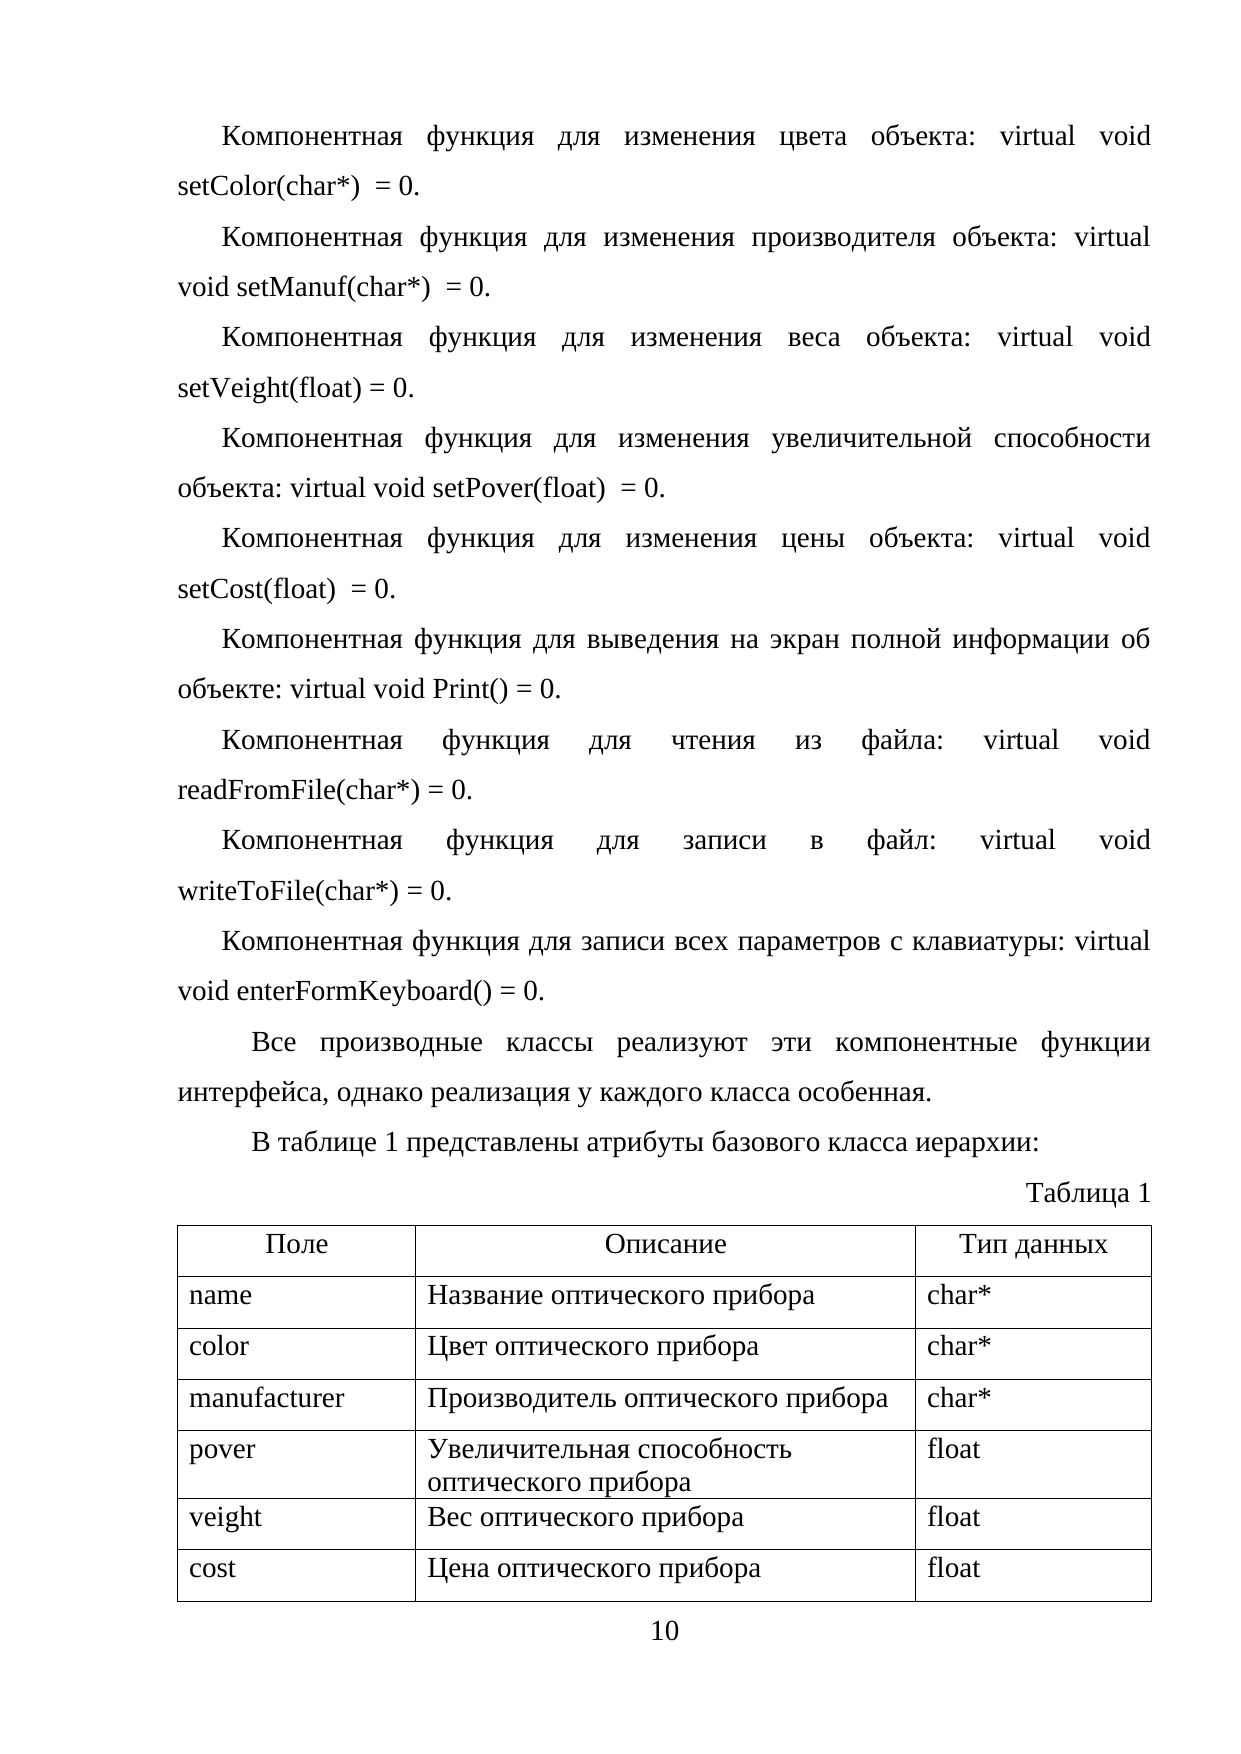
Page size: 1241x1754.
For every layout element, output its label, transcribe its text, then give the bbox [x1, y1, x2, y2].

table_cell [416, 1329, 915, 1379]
text Компонентная функция для изменения веса объекта: virtual void setVeight(float) = 0. [177, 319, 1152, 403]
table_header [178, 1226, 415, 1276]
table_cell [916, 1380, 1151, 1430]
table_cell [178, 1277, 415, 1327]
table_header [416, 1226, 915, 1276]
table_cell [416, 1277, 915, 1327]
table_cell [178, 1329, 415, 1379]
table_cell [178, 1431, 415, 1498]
text Таблица 1 [177, 1175, 1152, 1208]
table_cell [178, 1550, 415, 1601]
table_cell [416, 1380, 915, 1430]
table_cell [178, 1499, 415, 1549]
text В таблице 1 представлены атрибуты базового класса иерархии: [177, 1124, 1152, 1158]
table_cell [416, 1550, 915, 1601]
text Компонентная функция для записи всех параметров с клавиатуры: virtual void enterFormKeyboard() = 0. [177, 923, 1152, 1007]
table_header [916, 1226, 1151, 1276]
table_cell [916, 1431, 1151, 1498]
text Компонентная функция для изменения увеличительной способности объекта: virtual void setPover(float) = 0. [177, 420, 1152, 504]
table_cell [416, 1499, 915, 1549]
text Компонентная функция для чтения из файла: virtual void readFromFile(char*) = 0. [177, 722, 1152, 806]
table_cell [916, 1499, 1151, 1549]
text Компонентная функция для изменения производителя объекта: virtual void setManuf(char*) = 0. [177, 219, 1152, 303]
text Компонентная функция для выведения на экран полной информации об объекте: virtual void Print() = 0. [177, 621, 1152, 705]
text Все производные классы реализуют эти компонентные функции интерфейса, однако реализация у каждого класса особенная. [177, 1024, 1152, 1108]
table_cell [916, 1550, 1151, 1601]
text Компонентная функция для изменения цвета объекта: virtual void setColor(char*) = 0. [177, 118, 1152, 202]
text Компонентная функция для изменения цены объекта: virtual void setCost(float) = 0. [177, 521, 1152, 604]
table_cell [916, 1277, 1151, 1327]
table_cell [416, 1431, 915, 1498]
text Компонентная функция для записи в файл: virtual void writeToFile(char*) = 0. [177, 822, 1152, 906]
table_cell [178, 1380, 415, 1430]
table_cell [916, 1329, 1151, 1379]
